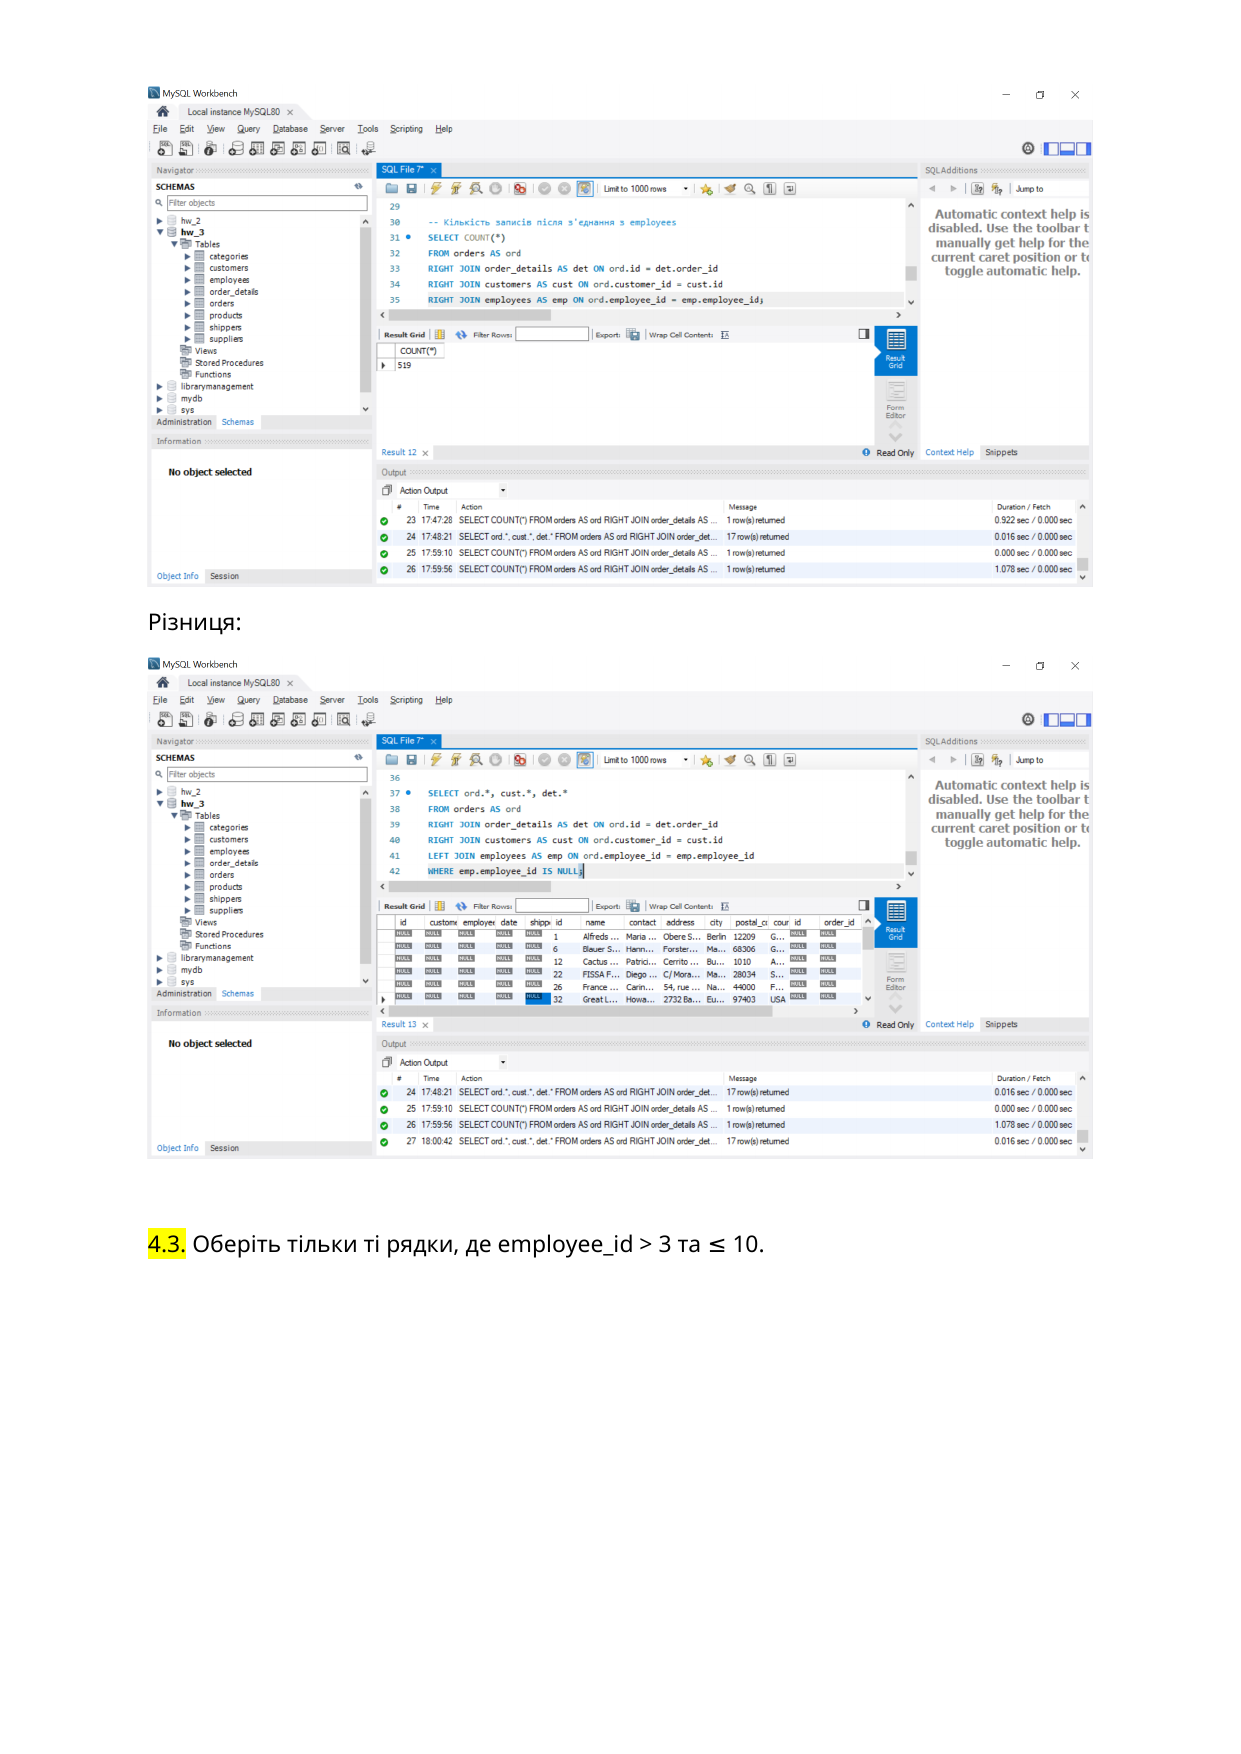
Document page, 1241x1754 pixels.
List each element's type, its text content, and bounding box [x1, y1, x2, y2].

text 4.3. Оберіть тільки ті рядки, де employee_id > 3 та ≤ 10. [186, 1228, 1093, 1259]
picture [147, 84, 1093, 587]
text Різниця: [148, 606, 1093, 637]
picture [147, 656, 1093, 1159]
